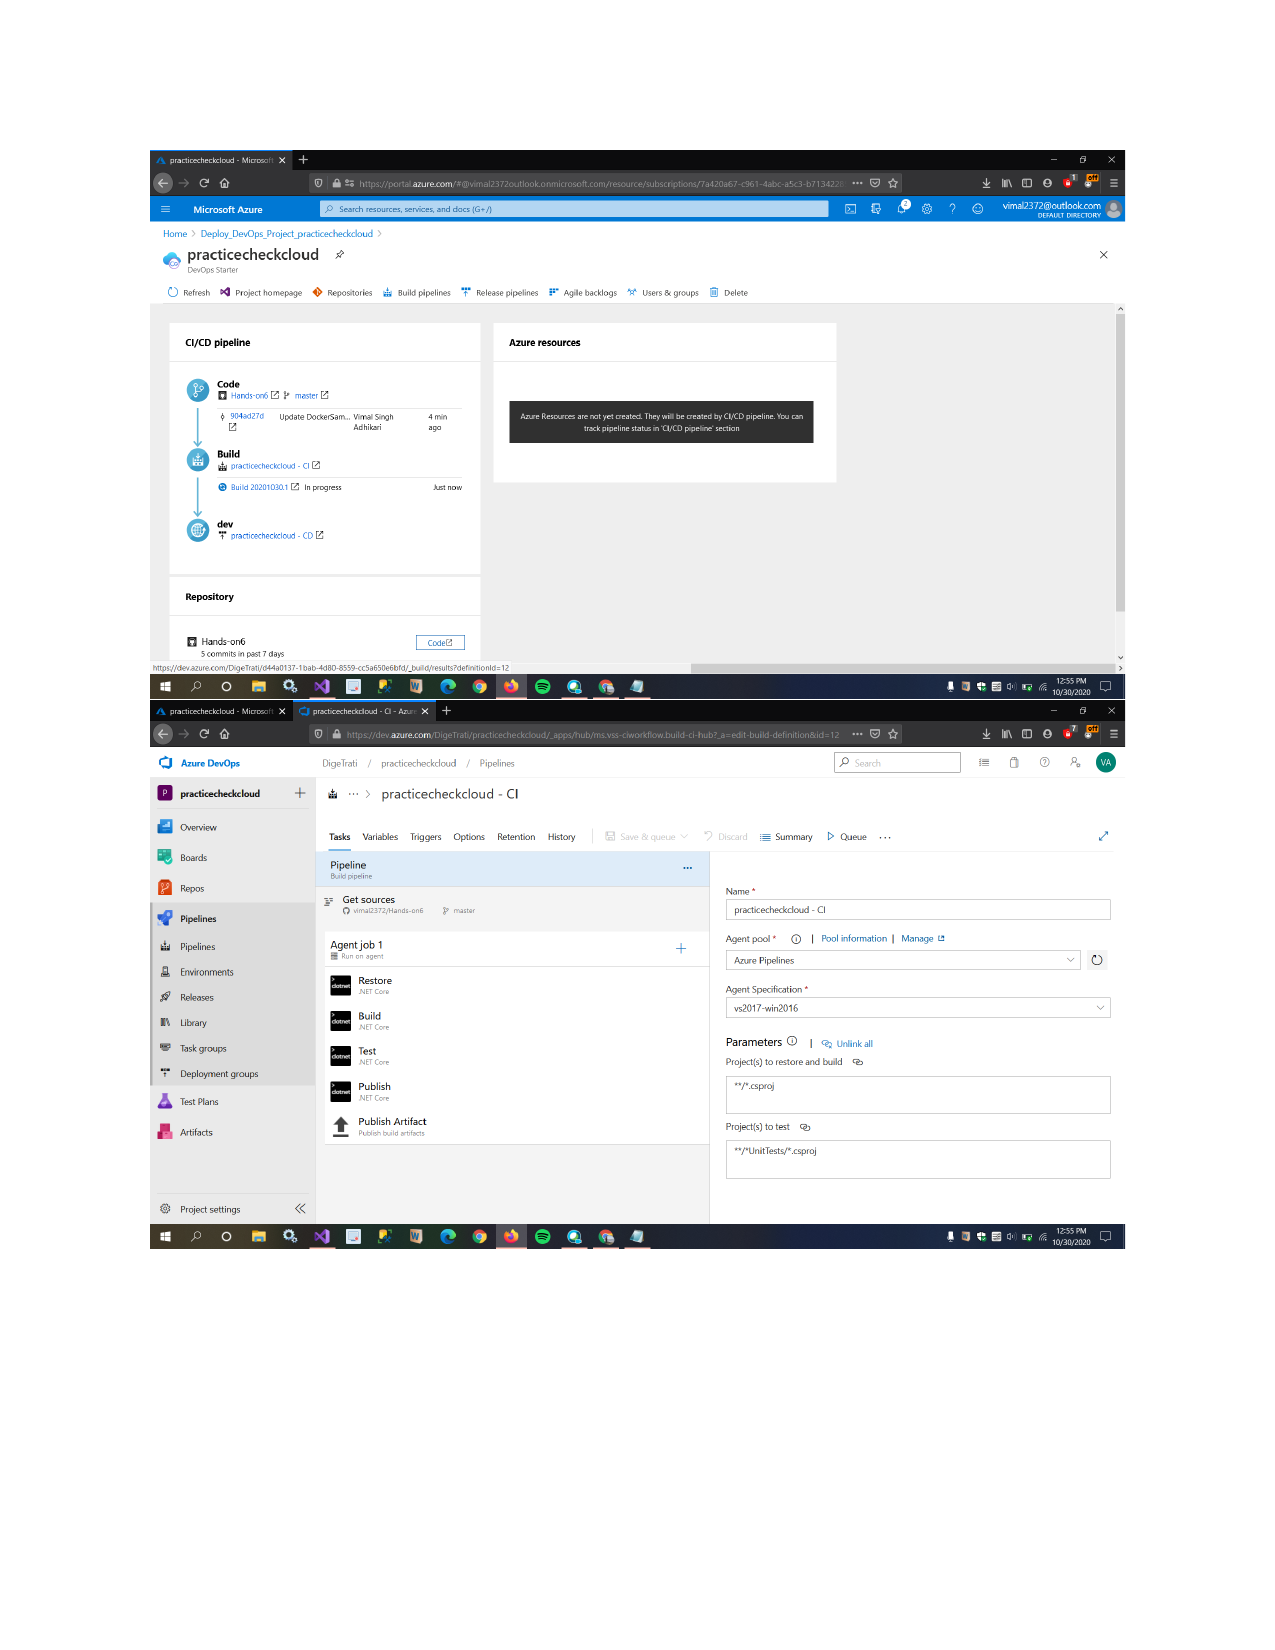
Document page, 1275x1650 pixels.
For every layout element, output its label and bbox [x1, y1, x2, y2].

picture [150, 700, 1125, 1249]
picture [150, 150, 1125, 699]
